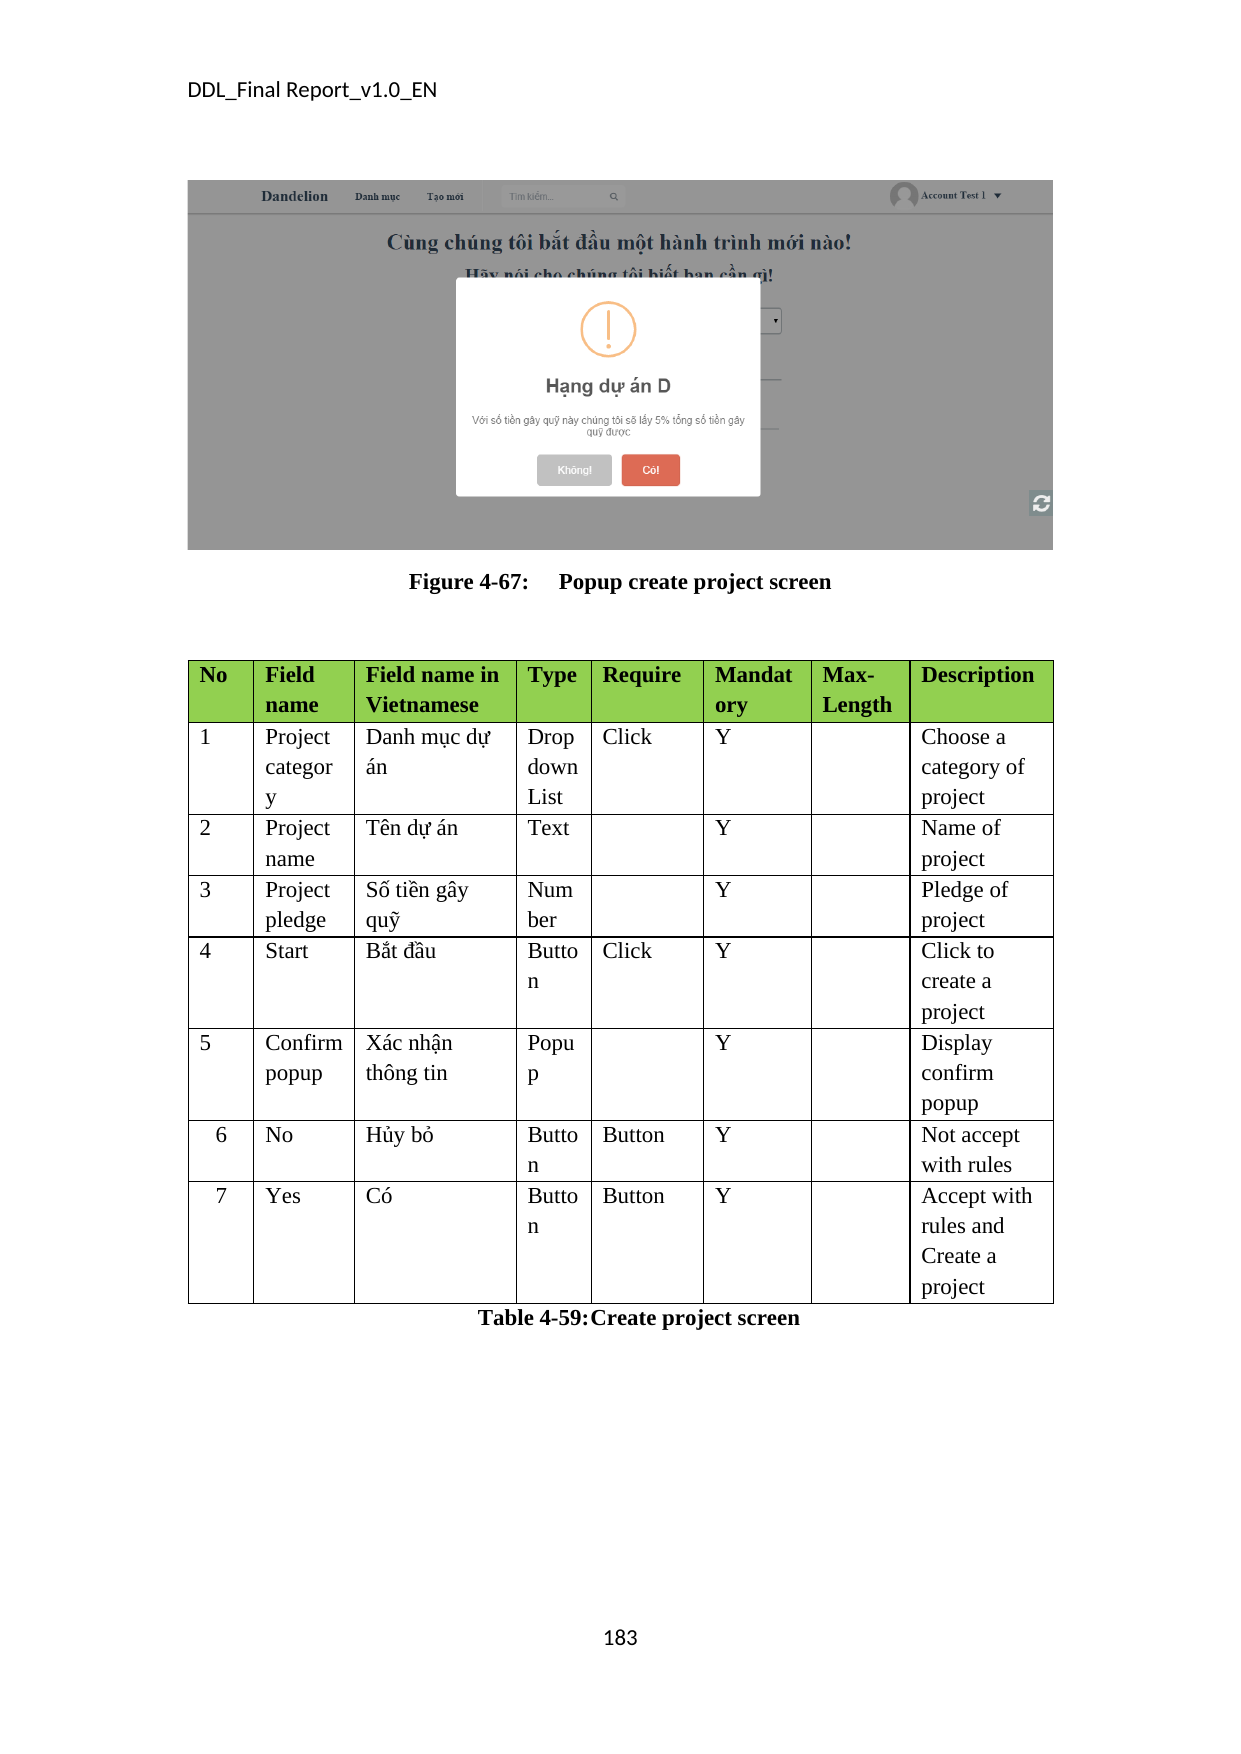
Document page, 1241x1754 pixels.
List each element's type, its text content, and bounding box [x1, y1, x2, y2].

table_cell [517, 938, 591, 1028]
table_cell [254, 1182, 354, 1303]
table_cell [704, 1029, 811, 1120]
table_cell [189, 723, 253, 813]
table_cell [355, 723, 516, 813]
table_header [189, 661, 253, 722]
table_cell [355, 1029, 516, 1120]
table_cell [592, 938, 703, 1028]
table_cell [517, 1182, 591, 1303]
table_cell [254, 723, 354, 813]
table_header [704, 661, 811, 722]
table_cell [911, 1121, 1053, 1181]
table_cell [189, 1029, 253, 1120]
text Create project screen [225, 1304, 1053, 1330]
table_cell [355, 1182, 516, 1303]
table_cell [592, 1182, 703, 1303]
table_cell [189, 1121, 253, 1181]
text Popup create project screen [187, 568, 1053, 595]
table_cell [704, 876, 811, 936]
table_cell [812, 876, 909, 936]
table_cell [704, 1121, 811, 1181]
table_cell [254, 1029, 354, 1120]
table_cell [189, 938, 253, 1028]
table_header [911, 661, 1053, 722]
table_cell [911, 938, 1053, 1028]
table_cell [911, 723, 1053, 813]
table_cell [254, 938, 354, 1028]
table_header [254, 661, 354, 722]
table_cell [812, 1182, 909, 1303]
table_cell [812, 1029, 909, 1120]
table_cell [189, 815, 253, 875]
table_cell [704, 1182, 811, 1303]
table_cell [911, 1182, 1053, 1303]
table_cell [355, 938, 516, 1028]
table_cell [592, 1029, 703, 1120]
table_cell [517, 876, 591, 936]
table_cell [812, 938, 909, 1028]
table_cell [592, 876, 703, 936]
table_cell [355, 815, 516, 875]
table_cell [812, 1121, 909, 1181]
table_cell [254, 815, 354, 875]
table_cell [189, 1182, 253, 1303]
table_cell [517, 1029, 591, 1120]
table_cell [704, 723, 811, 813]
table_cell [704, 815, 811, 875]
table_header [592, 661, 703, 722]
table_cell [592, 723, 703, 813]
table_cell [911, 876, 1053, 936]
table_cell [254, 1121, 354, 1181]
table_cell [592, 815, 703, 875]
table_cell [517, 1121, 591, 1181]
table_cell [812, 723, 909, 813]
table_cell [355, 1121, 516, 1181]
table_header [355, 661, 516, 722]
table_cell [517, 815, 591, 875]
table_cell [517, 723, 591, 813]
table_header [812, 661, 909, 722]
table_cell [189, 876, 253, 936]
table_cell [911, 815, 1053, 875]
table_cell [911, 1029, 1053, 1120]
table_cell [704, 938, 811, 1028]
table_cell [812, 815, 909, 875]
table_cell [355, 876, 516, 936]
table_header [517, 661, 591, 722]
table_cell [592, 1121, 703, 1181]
picture [187, 180, 1053, 550]
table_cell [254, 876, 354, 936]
